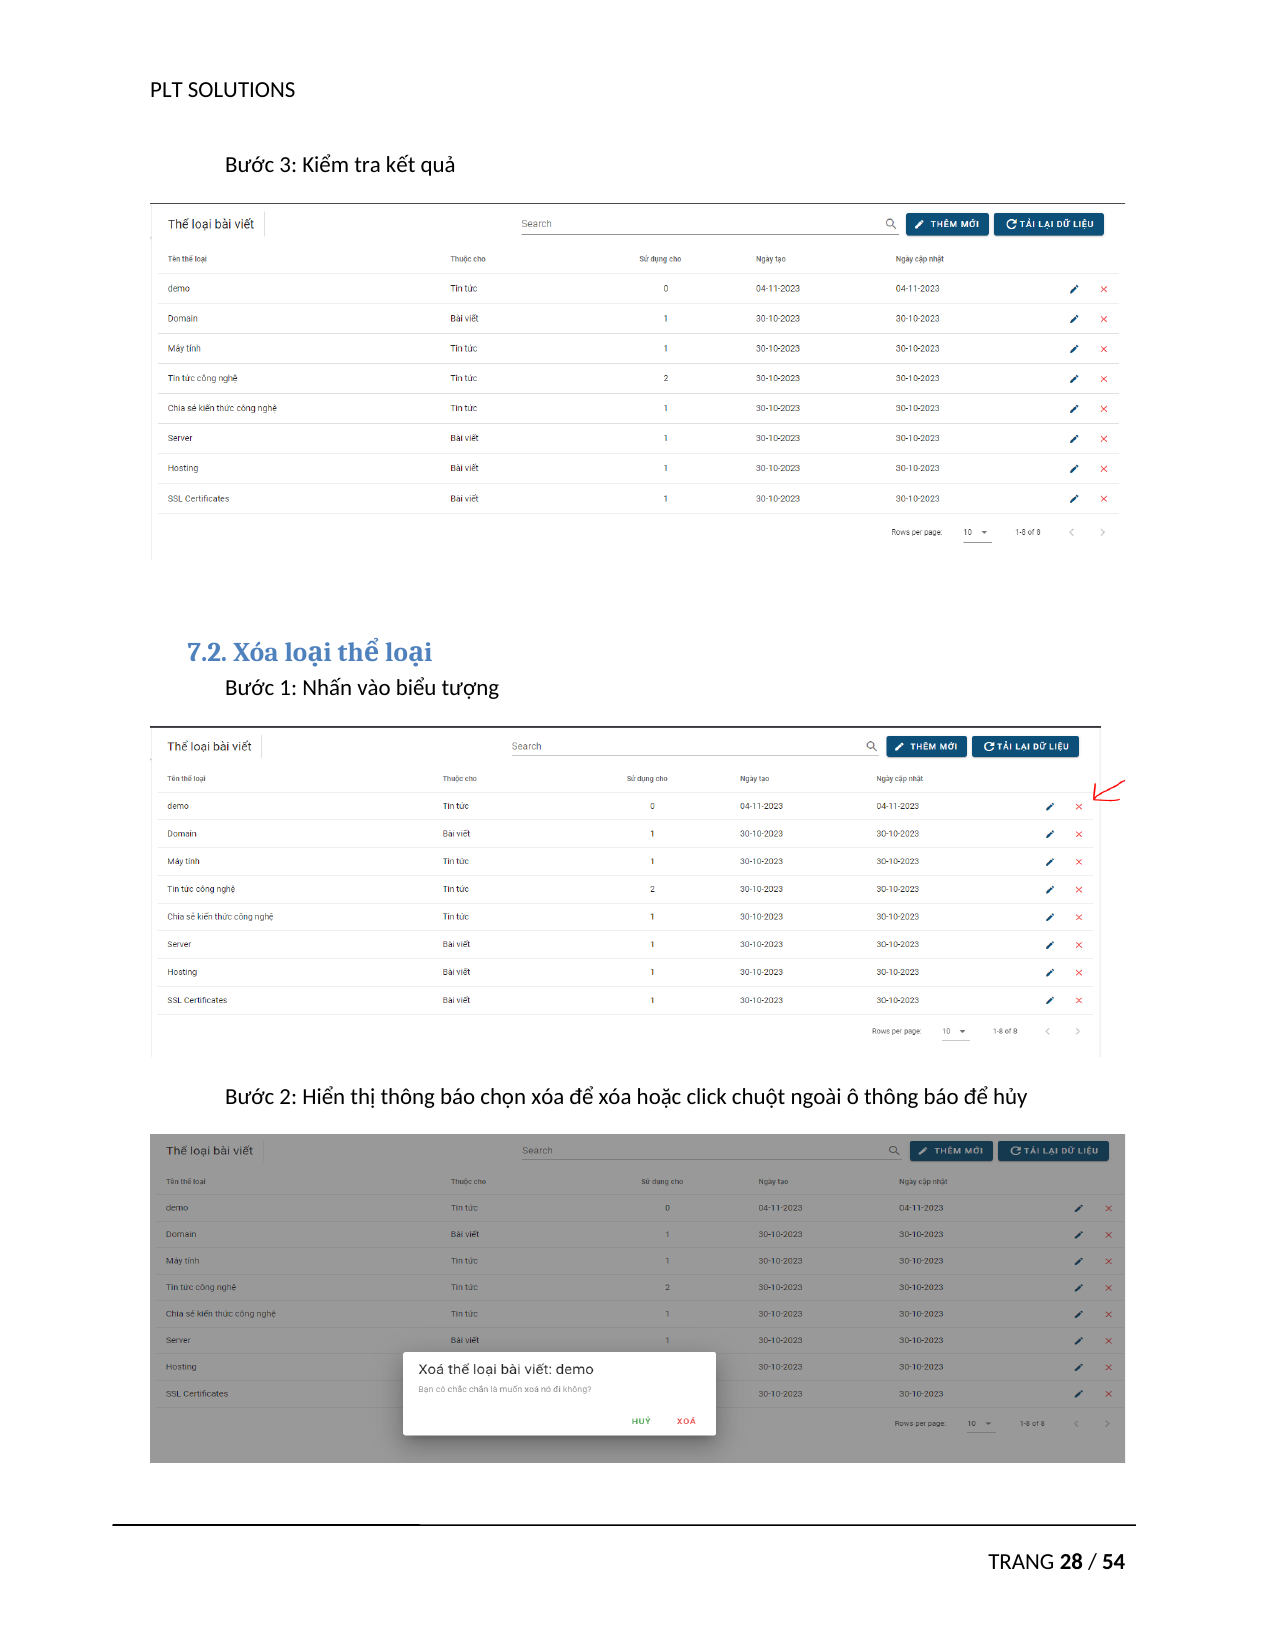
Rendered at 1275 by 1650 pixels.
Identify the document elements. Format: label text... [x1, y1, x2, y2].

text Bước 1: Nhấn vào biểu tượng [225, 673, 1125, 701]
picture [150, 726, 1125, 1057]
text Bước 2: Hiển thị thông báo chọn xóa để xóa hoặc click chuột ngoài ô thông báo để hủy [225, 1082, 1125, 1110]
picture [150, 203, 1125, 560]
picture [150, 1134, 1125, 1463]
subtitle Xóa loại thể loại [187, 637, 1125, 669]
text Bước 3: Kiểm tra kết quả [150, 150, 1125, 178]
